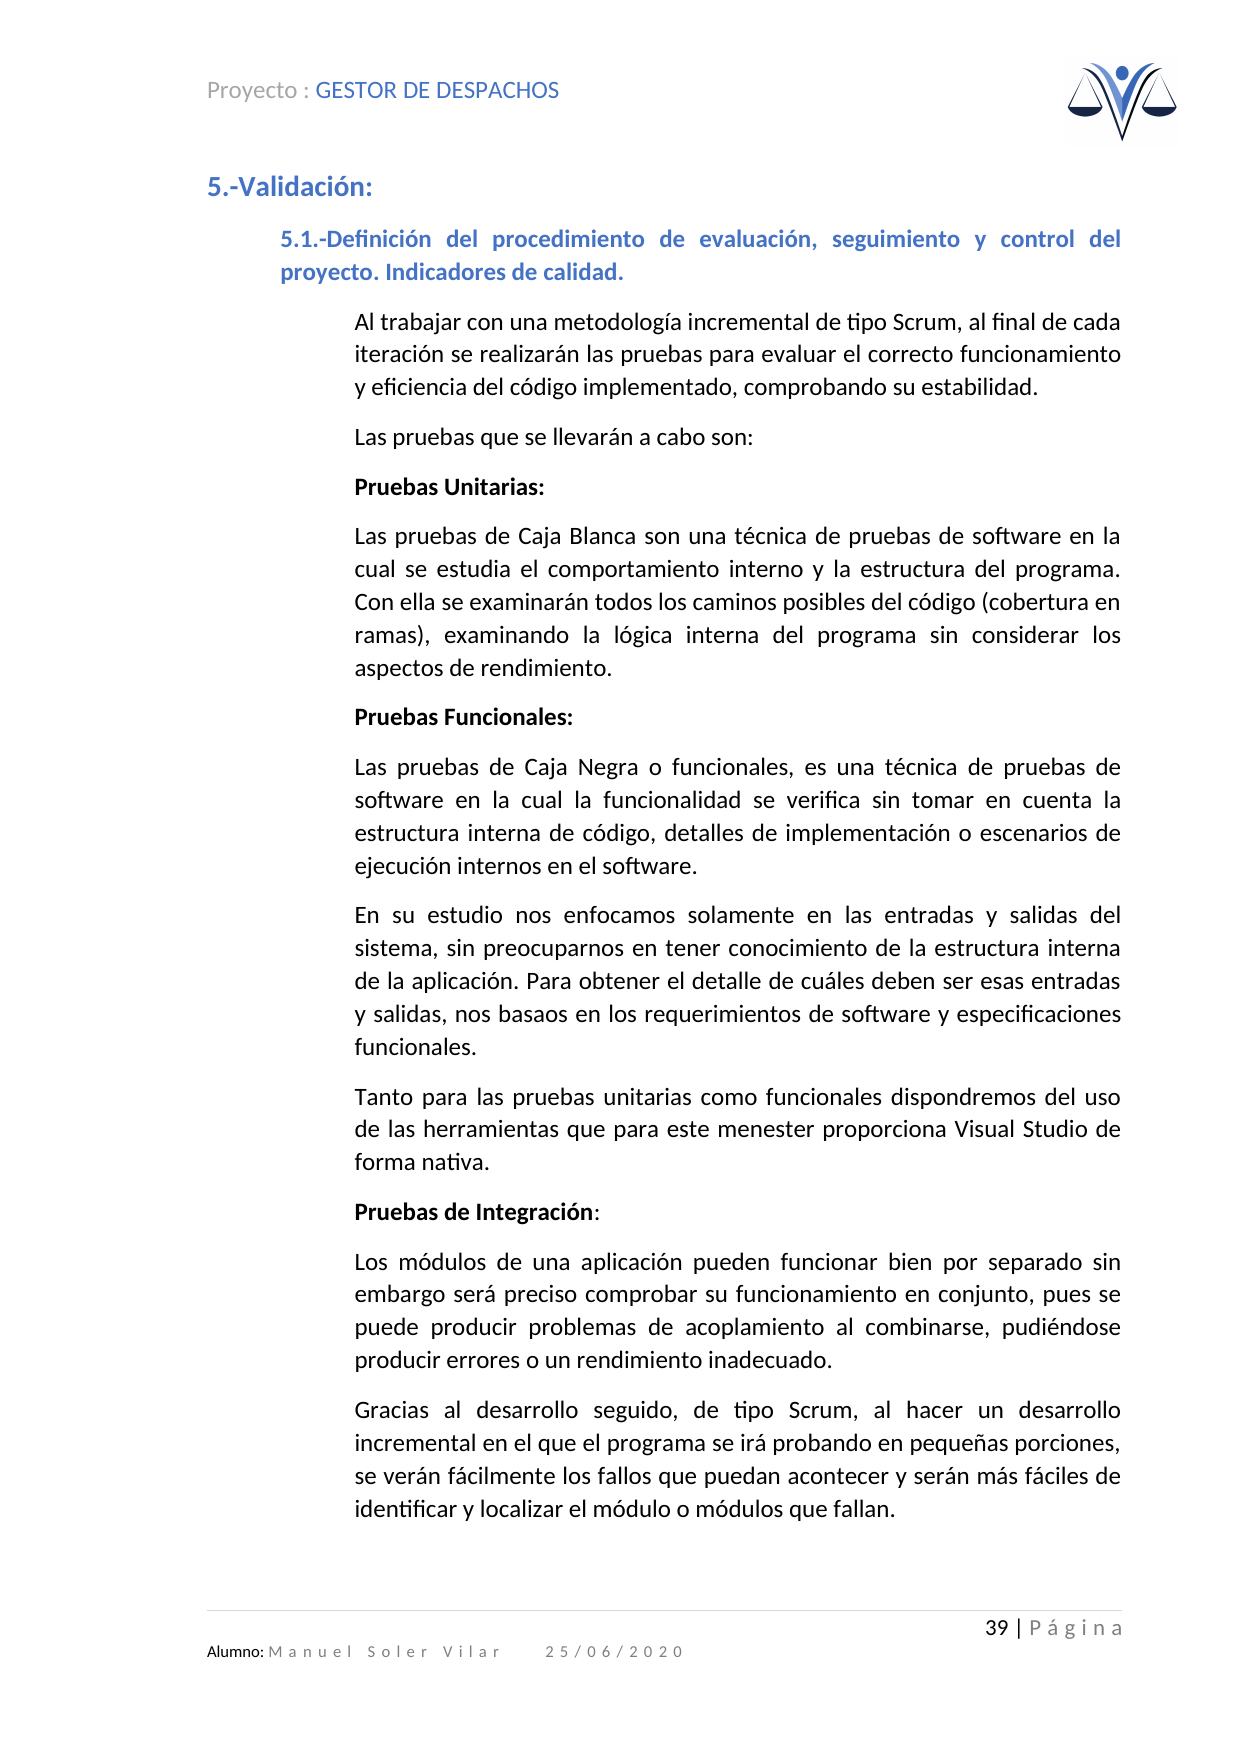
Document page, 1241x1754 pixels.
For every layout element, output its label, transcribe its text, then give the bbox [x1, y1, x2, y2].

text Las pruebas de Caja Blanca son una técnica de pruebas de software en la cual se estudia el comportamiento interno y la estructura del programa. Con ella se examinarán todos los caminos posibles del código (cobertura en ramas), examinando la lógica interna del programa sin considerar los aspectos de rendimiento. [354, 520, 1122, 682]
text Las pruebas que se llevarán a cabo son: [354, 421, 1122, 452]
text Los módulos de una aplicación pueden funcionar bien por separado sin embargo será preciso comprobar su funcionamiento en conjunto, pues se puede producir problemas de acoplamiento al combinarse, pudiéndose producir errores o un rendimiento inadecuado. [354, 1246, 1122, 1375]
text Pruebas Unitarias: [354, 471, 1122, 501]
picture [1065, 56, 1181, 147]
text Pruebas de Integración: [354, 1196, 1122, 1227]
text Las pruebas de Caja Negra o funcionales, es una técnica de pruebas de software en la cual la funcionalidad se verifica sin tomar en cuenta la estructura interna de código, detalles de implementación o escenarios de ejecución internos en el software. [354, 751, 1122, 880]
text Gracias al desarrollo seguido, de tipo Scrum, al hacer un desarrollo incremental en el que el programa se irá probando en pequeñas porciones, se verán fácilmente los fallos que puedan acontecer y serán más fáciles de identificar y localizar el módulo o módulos que fallan. [354, 1394, 1122, 1523]
text Pruebas Funcionales: [354, 701, 1122, 732]
text En su estudio nos enfocamos solamente en las entradas y salidas del sistema, sin preocuparnos en tener conocimiento de la estructura interna de la aplicación. Para obtener el detalle de cuáles deben ser esas entradas y salidas, nos basaos en los requerimientos de software y especificaciones funcionales. [354, 899, 1122, 1062]
text Tanto para las pruebas unitarias como funcionales dispondremos del uso de las herramientas que para este menester proporciona Visual Studio de forma nativa. [354, 1081, 1122, 1177]
text Al trabajar con una metodología incremental de tipo Scrum, al final de cada iteración se realizarán las pruebas para evaluar el correcto funcionamiento y eficiencia del código implementado, comprobando su estabilidad. [354, 306, 1122, 402]
text 5.1.-Definición del procedimiento de evaluación, seguimiento y control del proyecto. Indicadores de calidad. [280, 223, 1122, 287]
text 5.-Validación: [207, 168, 1122, 204]
